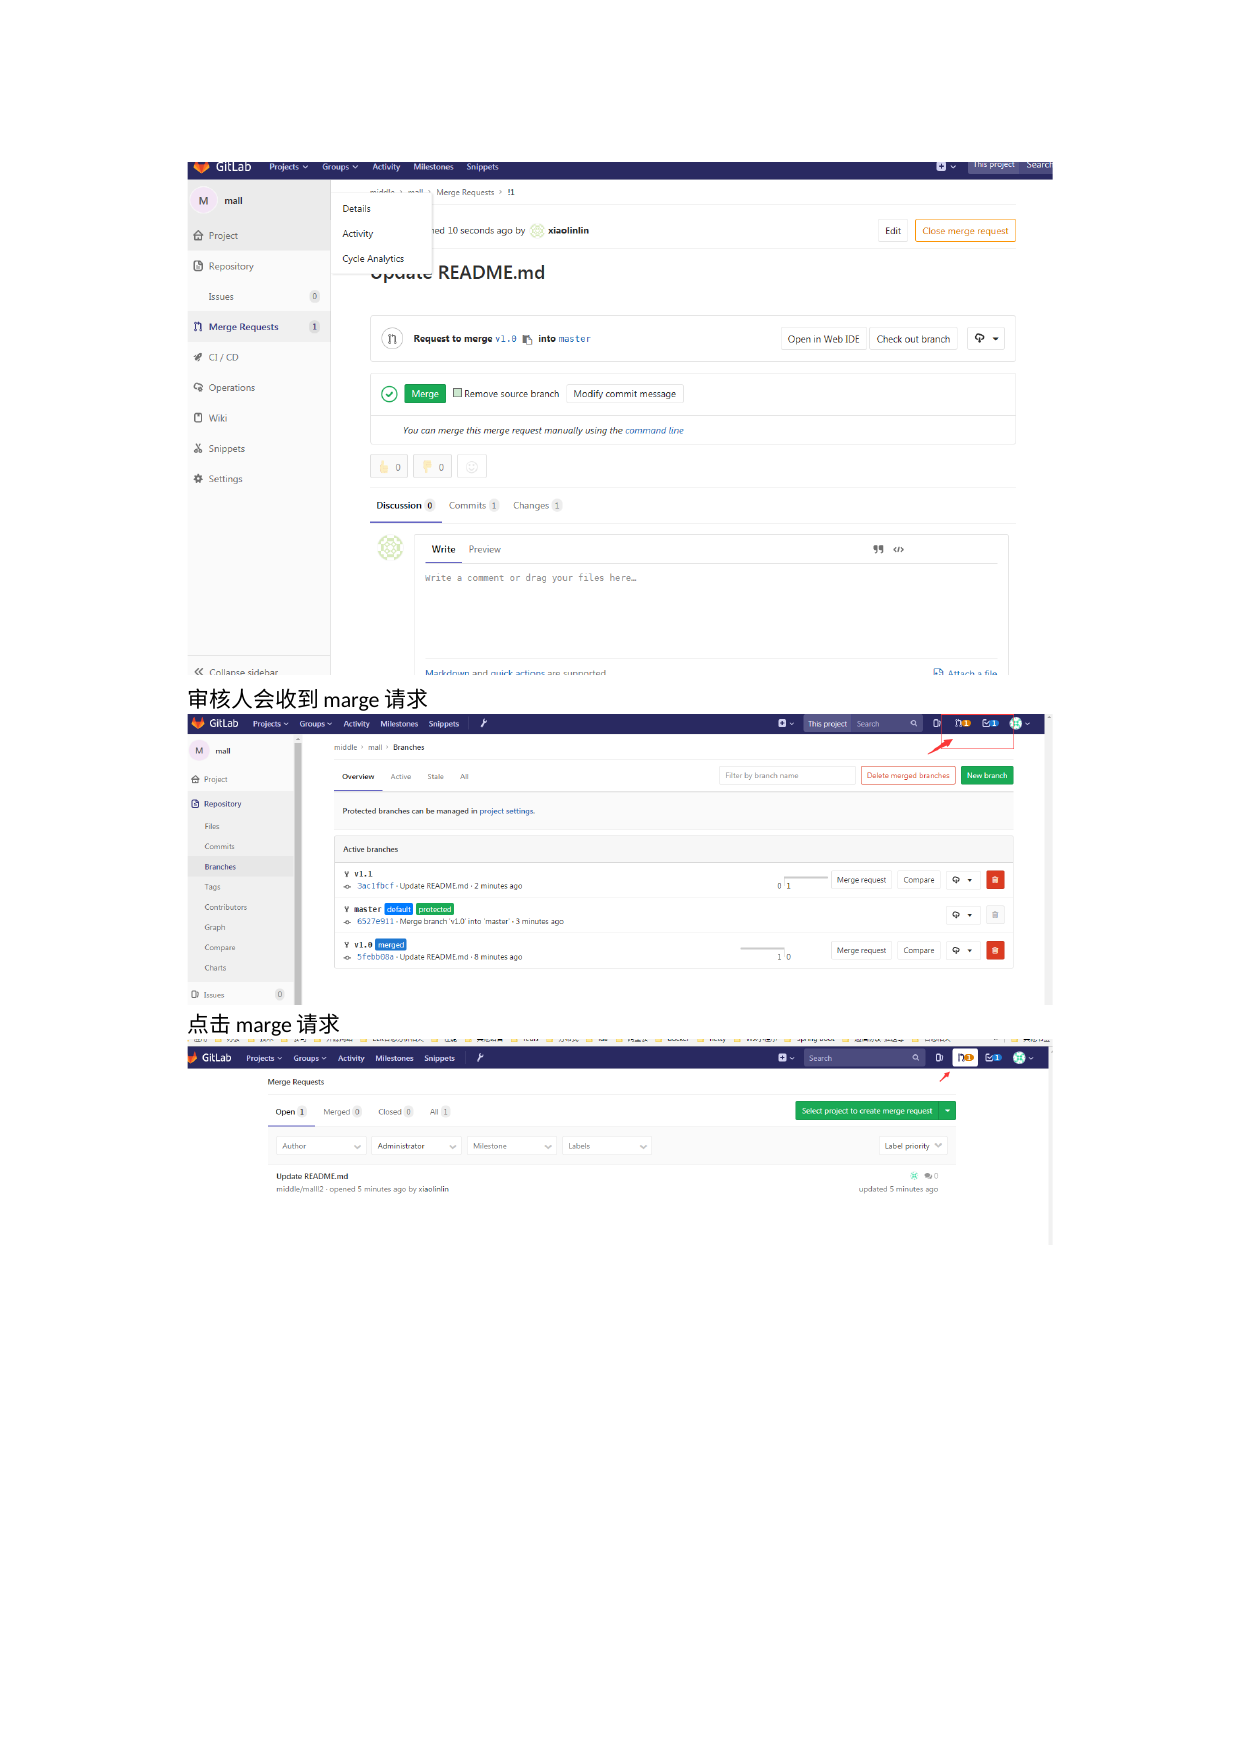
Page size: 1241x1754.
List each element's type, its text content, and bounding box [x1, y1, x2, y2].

picture [187, 714, 1053, 1005]
text 点击marge请求 [187, 1007, 1053, 1039]
picture [187, 1039, 1053, 1245]
text 审核人会收到marge 请求 [187, 682, 1053, 714]
picture [187, 162, 1053, 675]
